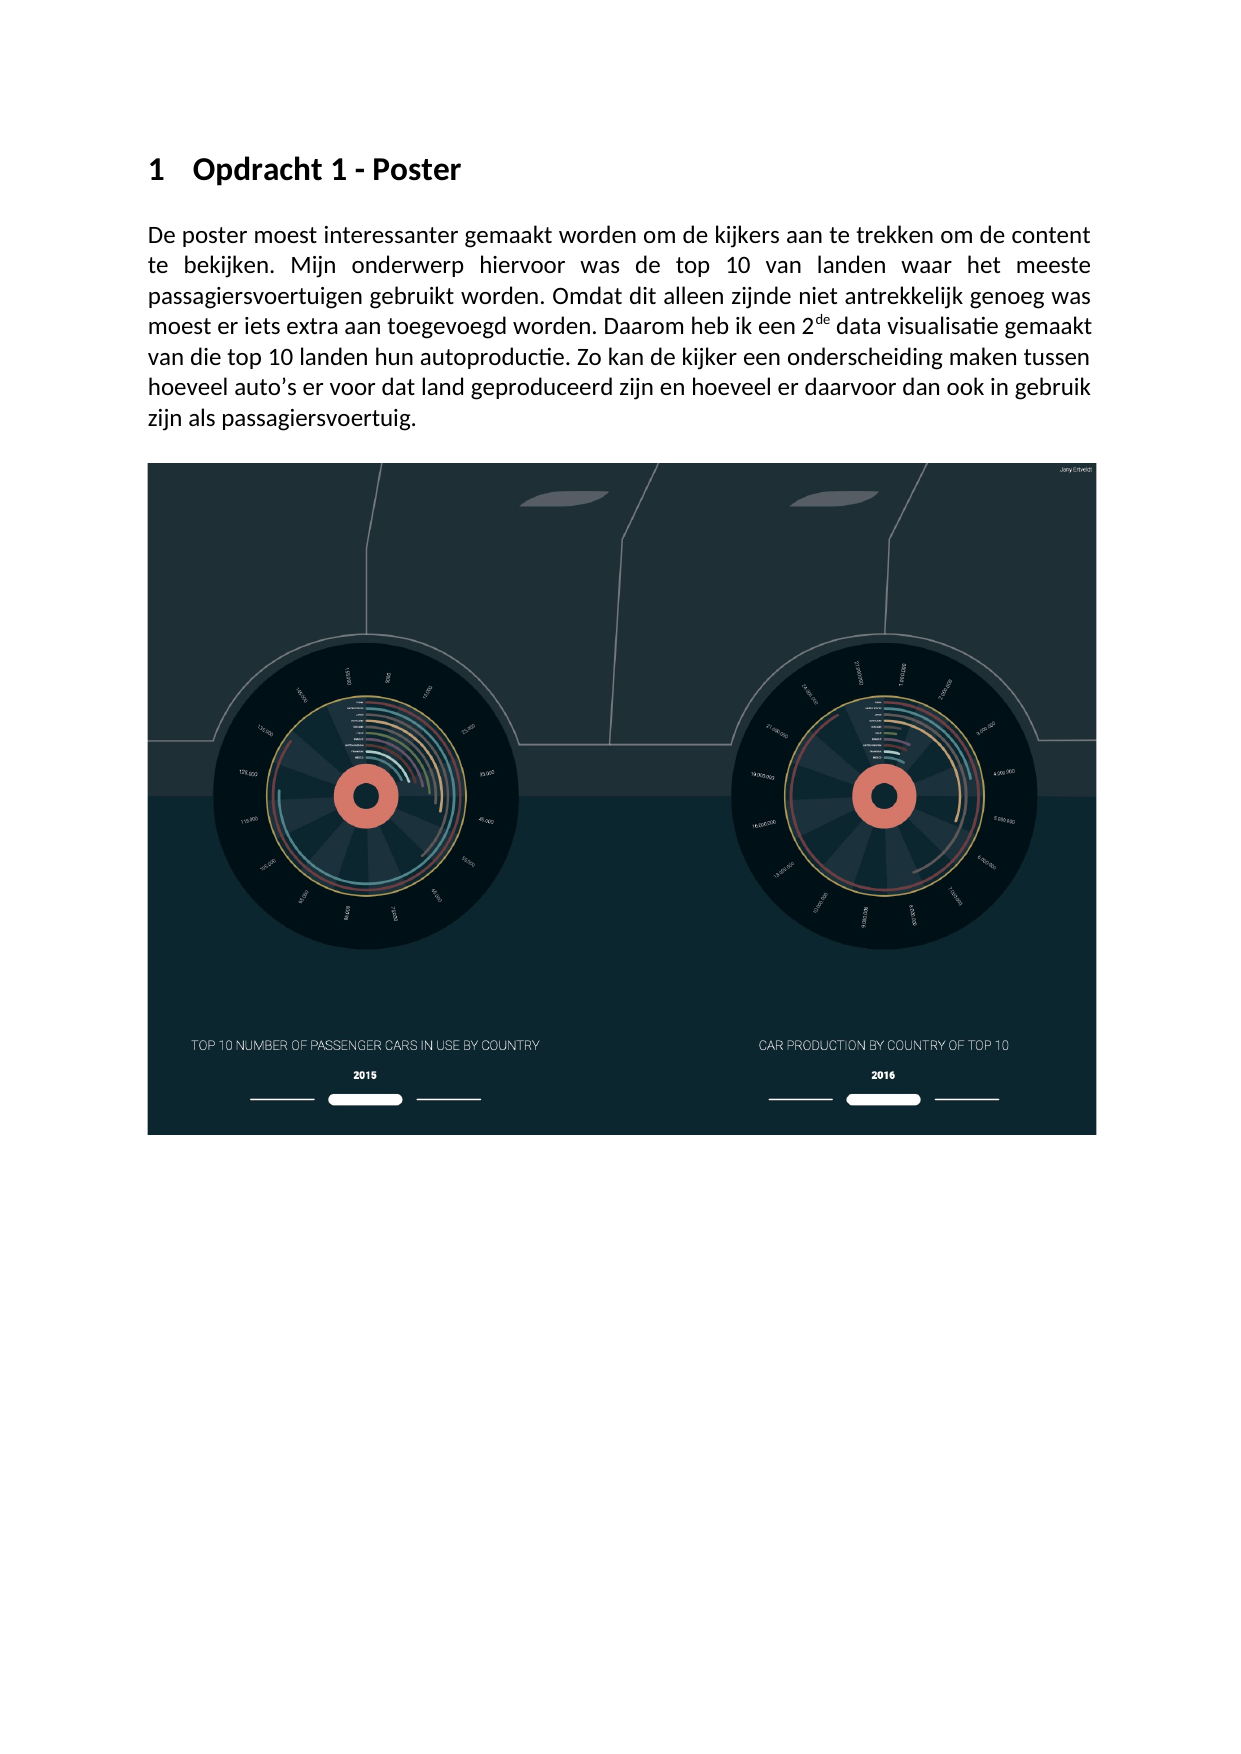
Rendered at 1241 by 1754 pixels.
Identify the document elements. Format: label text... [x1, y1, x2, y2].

subtitle Opdracht 1 - Poster [148, 148, 1093, 188]
picture [147, 463, 1097, 1135]
text De poster moest interessanter gemaakt worden om de kijkers aan te trekken om de content te bekijken. Mijn onderwerp hiervoor was de top 10 van landen waar het meeste passagiersvoertuigen gebruikt worden. Omdat dit alleen zijnde niet antrekkelijk genoeg was moest er iets extra aan toegevoegd worden. Daarom heb ik een 2de data visualisatie gemaakt van die top 10 landen hun autoproductie. Zo kan de kijker een onderscheiding maken tussen hoeveel auto’s er voor dat land geproduceerd zijn en hoeveel er daarvoor dan ook in gebruik zijn als passagiersvoertuig. [148, 219, 1093, 432]
